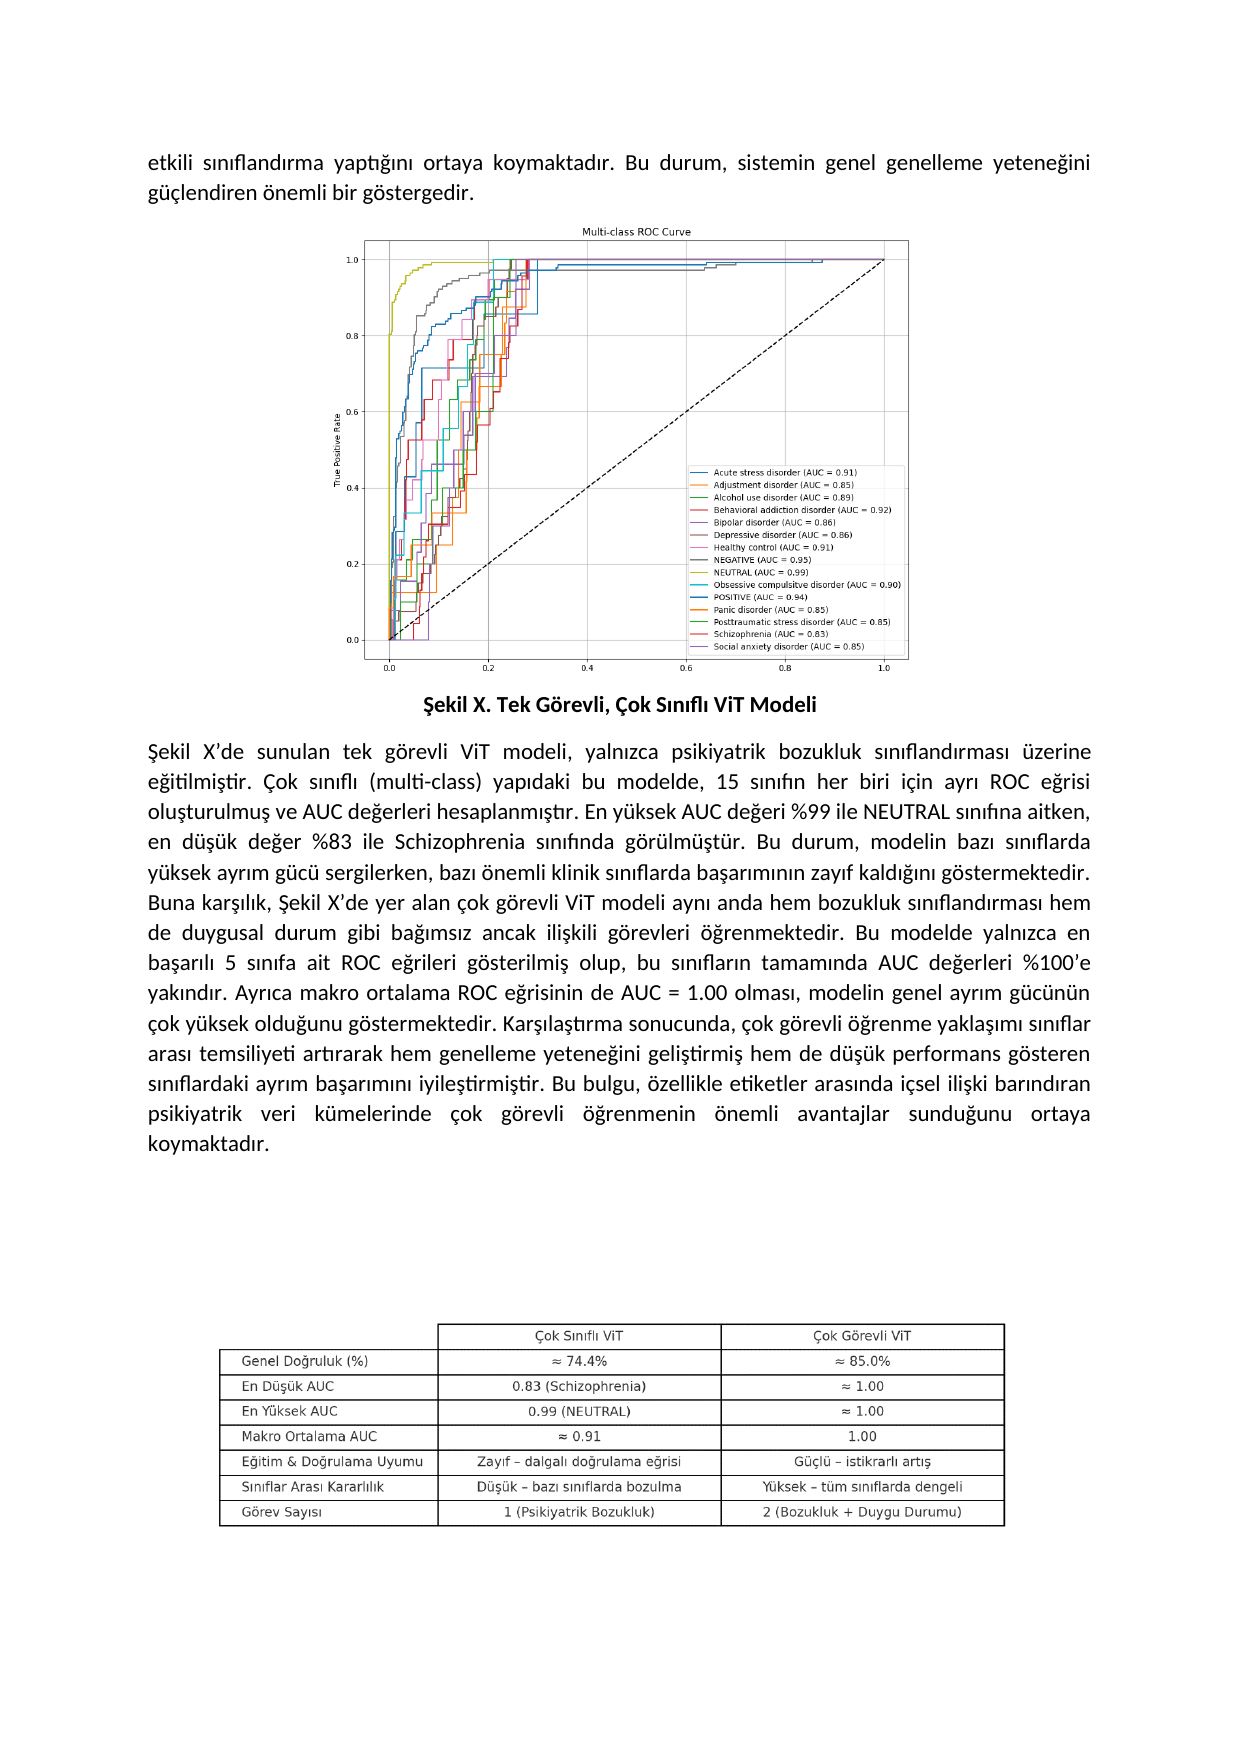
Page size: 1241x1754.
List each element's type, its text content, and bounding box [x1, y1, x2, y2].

picture [210, 1315, 1031, 1550]
text Şekil X. Tek Görevli, Çok Sınıflı ViT Modeli [148, 690, 1093, 718]
picture [330, 224, 910, 672]
text Şekil X’de sunulan tek görevli ViT modeli, yalnızca psikiyatrik bozukluk sınıflandırması üzerine eğitilmiştir. Çok sınıflı (multi-class) yapıdaki bu modelde, 15 sınıfın her biri için ayrı ROC eğrisi oluşturulmuş ve AUC değerleri hesaplanmıştır. En yüksek AUC değeri %99 ile NEUTRAL sınıfına aitken, en düşük değer %83 ile Schizophrenia sınıfında görülmüştür. Bu durum, modelin bazı sınıflarda yüksek ayrım gücü sergilerken, bazı önemli klinik sınıflarda başarımının zayıf kaldığını göstermektedir. Buna karşılık, Şekil X’de yer alan çok görevli ViT modeli aynı anda hem bozukluk sınıflandırması hem de duygusal durum gibi bağımsız ancak ilişkili görevleri öğrenmektedir. Bu modelde yalnızca en başarılı 5 sınıfa ait ROC eğrileri gösterilmiş olup, bu sınıfların tamamında AUC değerleri %100’e yakındır. Ayrıca makro ortalama ROC eğrisinin de AUC = 1.00 olması, modelin genel ayrım gücünün çok yüksek olduğunu göstermektedir. Karşılaştırma sonucunda, çok görevli öğrenme yaklaşımı sınıflar arası temsiliyeti artırarak hem genelleme yeteneğini geliştirmiş hem de düşük performans gösteren sınıflardaki ayrım başarımını iyileştirmiştir. Bu bulgu, özellikle etiketler arasında içsel ilişki barındıran psikiyatrik veri kümelerinde çok görevli öğrenmenin önemli avantajlar sunduğunu ortaya koymaktadır. [148, 737, 1093, 1158]
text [148, 148, 1093, 206]
